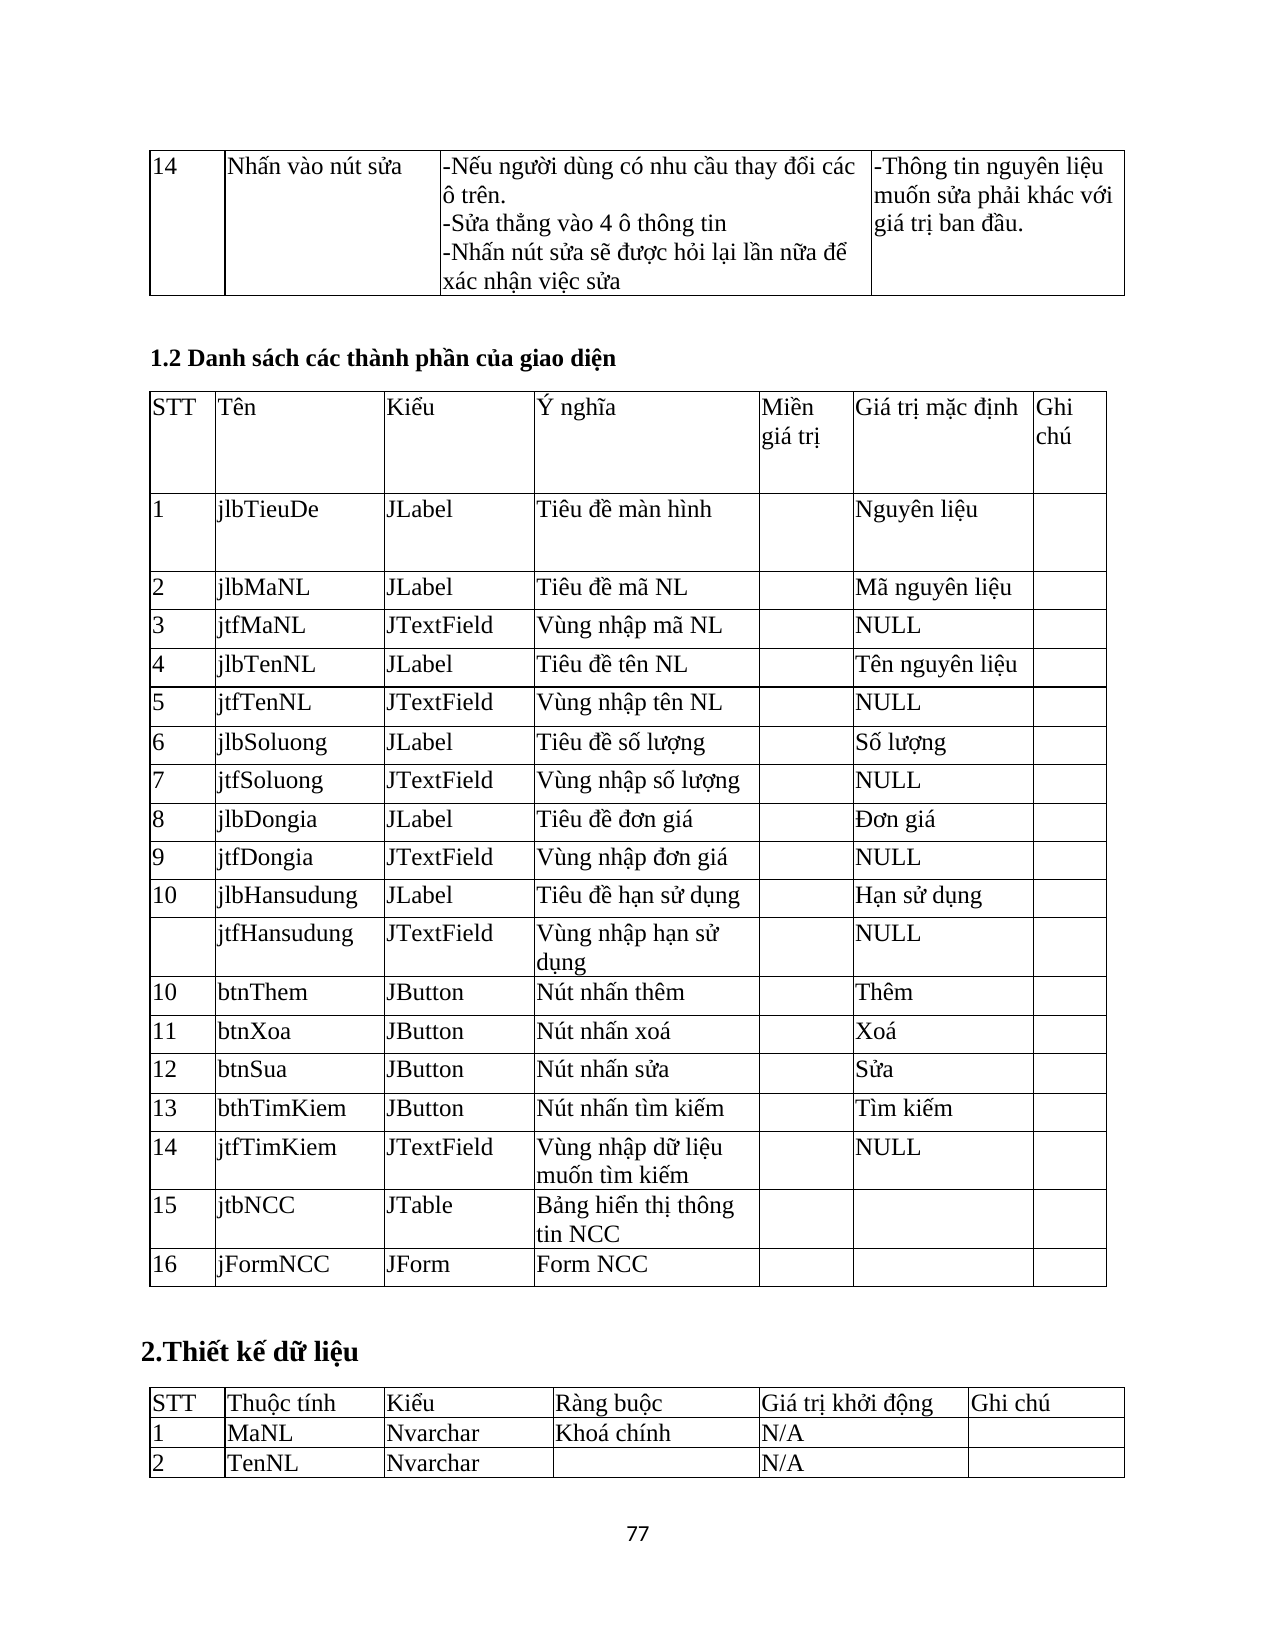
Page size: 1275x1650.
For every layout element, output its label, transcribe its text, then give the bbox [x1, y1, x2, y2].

table_cell NULL [854, 1132, 1033, 1189]
table_cell [1034, 572, 1106, 609]
table_cell Vùng nhập hạn sử dụng [535, 918, 759, 976]
table_cell [760, 727, 853, 764]
table_header Tên [216, 392, 384, 493]
table_cell jlbDongia [216, 804, 384, 841]
table_cell jlbMaNL [216, 572, 384, 609]
table_cell 2 [151, 1448, 224, 1477]
table_header Ghi chú [1034, 392, 1106, 493]
table_cell Nút nhấn thêm [535, 977, 759, 1015]
table_cell NULL [854, 610, 1033, 648]
table_cell NULL [854, 842, 1033, 879]
table_cell [554, 1448, 759, 1477]
table_cell [760, 977, 853, 1015]
table_cell Nút nhấn xoá [535, 1016, 759, 1053]
table_cell JButton [385, 1094, 534, 1131]
table_cell [969, 1448, 1124, 1477]
text 2.Thiết kế dữ liệu [141, 1334, 1125, 1368]
table_cell 1 [151, 494, 215, 571]
table_cell Nguyên liệu [854, 494, 1033, 571]
table_cell jtfMaNL [216, 610, 384, 648]
table_cell [1034, 1054, 1106, 1092]
table_cell 4 [151, 649, 215, 686]
table_cell 9 [151, 842, 215, 879]
table_cell 11 [151, 1016, 215, 1053]
table_cell [760, 494, 853, 571]
table_cell Thêm [854, 977, 1033, 1015]
table_cell jlbTieuDe [216, 494, 384, 571]
table_cell Tiêu đề số lượng [535, 727, 759, 764]
table_cell [760, 918, 853, 976]
table_cell [1034, 842, 1106, 879]
table_cell Hạn sử dụng [854, 880, 1033, 917]
table_cell -Nếu người dùng có nhu cầu thay đổi các ô trên. -Sửa thẳng vào 4 ô thông tin -Nhấn nút sửa sẽ được hỏi lại lần nữa để xác nhận việc sửa [441, 151, 871, 295]
table_cell Bảng hiển thị thông tin NCC [535, 1190, 759, 1248]
table_cell Khoá chính [554, 1418, 759, 1447]
table_cell jlbHansudung [216, 880, 384, 917]
table_cell [1034, 494, 1106, 571]
table_cell btnXoa [216, 1016, 384, 1053]
table_cell [1034, 1132, 1106, 1189]
table_cell [1034, 610, 1106, 648]
table_cell [760, 610, 853, 648]
table_cell JTextField [385, 765, 534, 803]
table_cell [760, 1132, 853, 1189]
table_cell jtfTenNL [216, 688, 384, 726]
table_header Ràng buộc [554, 1388, 759, 1417]
table_cell JLabel [385, 649, 534, 686]
table_cell JLabel [385, 572, 534, 609]
table_cell jtfDongia [216, 842, 384, 879]
table_cell jtbNCC [216, 1190, 384, 1248]
table_cell N/A [760, 1418, 968, 1447]
table_cell JTextField [385, 688, 534, 726]
table_cell 2 [151, 572, 215, 609]
table_cell JTextField [385, 918, 534, 976]
table_cell 13 [151, 1094, 215, 1131]
table_header Giá trị mặc định [854, 392, 1033, 493]
table_cell Tìm kiếm [854, 1094, 1033, 1131]
table_cell 6 [151, 727, 215, 764]
table_cell [760, 1016, 853, 1053]
table_cell [760, 765, 853, 803]
table_cell JTextField [385, 842, 534, 879]
table_cell JTable [385, 1190, 534, 1248]
table_cell JButton [385, 1054, 534, 1092]
table_cell [1034, 1190, 1106, 1248]
table_cell JLabel [385, 880, 534, 917]
table_cell [760, 880, 853, 917]
table_header Thuộc tính [226, 1388, 384, 1417]
table_cell 10 [151, 977, 215, 1015]
table_cell [1034, 918, 1106, 976]
table_cell JLabel [385, 804, 534, 841]
table_cell 12 [151, 1054, 215, 1092]
table_cell [760, 688, 853, 726]
table_cell Vùng nhập số lượng [535, 765, 759, 803]
table_header Miền giá trị [760, 392, 853, 493]
table_cell Tiêu đề màn hình [535, 494, 759, 571]
table_header Ghi chú [969, 1388, 1124, 1417]
table_cell [760, 1054, 853, 1092]
table_cell Mã nguyên liệu [854, 572, 1033, 609]
table_cell [854, 1190, 1033, 1248]
table_cell Form NCC [535, 1249, 759, 1286]
table_cell 15 [151, 1190, 215, 1248]
table_cell [760, 649, 853, 686]
table_cell 3 [151, 610, 215, 648]
table_cell jFormNCC [216, 1249, 384, 1286]
table_cell JForm [385, 1249, 534, 1286]
table_cell MaNL [226, 1418, 384, 1447]
table_cell 8 [151, 804, 215, 841]
table_cell 14 [151, 151, 224, 295]
table_cell Vùng nhập mã NL [535, 610, 759, 648]
table_cell [1034, 1249, 1106, 1286]
table_cell [1034, 1016, 1106, 1053]
table_cell Xoá [854, 1016, 1033, 1053]
table_cell JTextField [385, 610, 534, 648]
table_cell [1034, 649, 1106, 686]
table_cell 14 [151, 1132, 215, 1189]
table_cell -Thông tin nguyên liệu muốn sửa phải khác với giá trị ban đầu. [872, 151, 1124, 295]
table_cell [1034, 804, 1106, 841]
table_cell Đơn giá [854, 804, 1033, 841]
table_header Giá trị khởi động [760, 1388, 968, 1417]
table_cell 1 [151, 1418, 224, 1447]
table_cell NULL [854, 765, 1033, 803]
table_cell Vùng nhập tên NL [535, 688, 759, 726]
table_cell [969, 1418, 1124, 1447]
table_cell TenNL [226, 1448, 384, 1477]
table_cell Sửa [854, 1054, 1033, 1092]
table_cell Nvarchar [385, 1418, 553, 1447]
table_cell btnThem [216, 977, 384, 1015]
table_cell jtfHansudung [216, 918, 384, 976]
table_cell Vùng nhập đơn giá [535, 842, 759, 879]
table_cell btnSua [216, 1054, 384, 1092]
table_cell JLabel [385, 727, 534, 764]
table_cell jtfTimKiem [216, 1132, 384, 1189]
table_cell NULL [854, 688, 1033, 726]
table_cell 10 [151, 880, 215, 917]
table_cell Số lượng [854, 727, 1033, 764]
table_cell [760, 842, 853, 879]
table_cell [760, 1249, 853, 1286]
table_header Kiểu [385, 1388, 553, 1417]
table_cell jlbSoluong [216, 727, 384, 764]
table_cell Tiêu đề hạn sử dụng [535, 880, 759, 917]
table_cell [151, 918, 215, 976]
table_cell Tiêu đề mã NL [535, 572, 759, 609]
table_cell [1034, 977, 1106, 1015]
table_header STT [151, 1388, 224, 1417]
table_cell [1034, 880, 1106, 917]
table_cell Vùng nhập dữ liệu muốn tìm kiếm [535, 1132, 759, 1189]
table_cell [854, 1249, 1033, 1286]
table_cell 5 [151, 688, 215, 726]
table_cell [1034, 688, 1106, 726]
table_cell JButton [385, 977, 534, 1015]
table_cell jlbTenNL [216, 649, 384, 686]
table_header Kiểu [385, 392, 534, 493]
table_cell bthTimKiem [216, 1094, 384, 1131]
table_cell [760, 572, 853, 609]
table_cell [760, 1094, 853, 1131]
table_cell 7 [151, 765, 215, 803]
table_cell Nút nhấn tìm kiếm [535, 1094, 759, 1131]
table_cell Tên nguyên liệu [854, 649, 1033, 686]
table_cell 16 [151, 1249, 215, 1286]
table_cell Nhấn vào nút sửa [226, 151, 440, 295]
table_cell jtfSoluong [216, 765, 384, 803]
table_cell [1034, 765, 1106, 803]
table_cell [1034, 1094, 1106, 1131]
table_header Ý nghĩa [535, 392, 759, 493]
table_cell JButton [385, 1016, 534, 1053]
table_cell [1034, 727, 1106, 764]
table_cell N/A [760, 1448, 968, 1477]
table_cell Nút nhấn sửa [535, 1054, 759, 1092]
table_cell JTextField [385, 1132, 534, 1189]
table_cell [760, 1190, 853, 1248]
table_cell NULL [854, 918, 1033, 976]
table_cell JLabel [385, 494, 534, 571]
text 1.2 Danh sách các thành phần của giao diện [141, 343, 1125, 372]
table_cell Tiêu đề tên NL [535, 649, 759, 686]
table_cell [760, 804, 853, 841]
table_header STT [151, 392, 215, 493]
table_cell Tiêu đề đơn giá [535, 804, 759, 841]
table_cell Nvarchar [385, 1448, 553, 1477]
